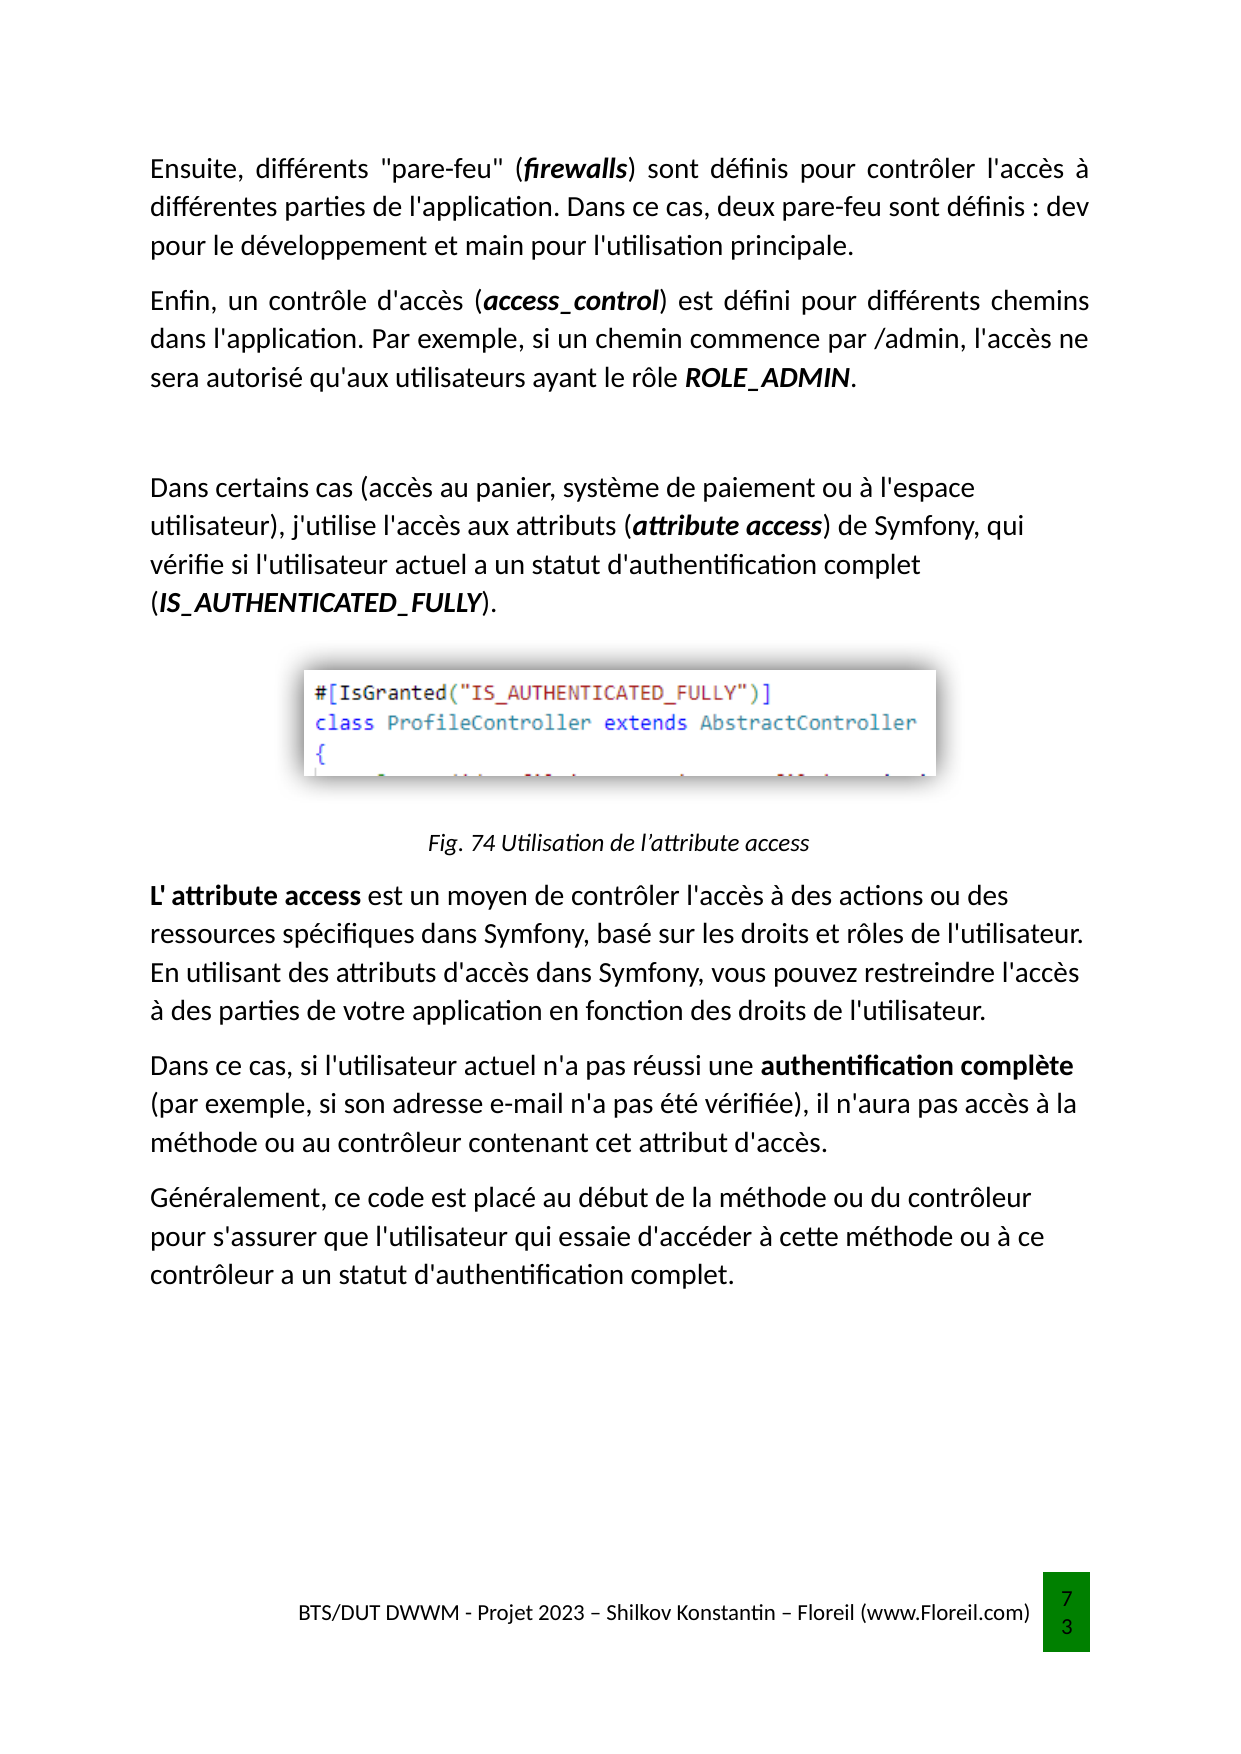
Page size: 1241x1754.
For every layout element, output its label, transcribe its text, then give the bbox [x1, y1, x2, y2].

picture [304, 670, 936, 776]
text Ensuite, différents "pare-feu" (firewalls) sont définis pour contrôler l'accès à différentes parties de l'application. Dans ce cas, deux pare-feu sont définis : dev pour le développement et main pour l'utilisation principale. [150, 150, 1090, 262]
text Enfin, un contrôle d'accès (access_control) est défini pour différents chemins dans l'application. Par exemple, si un chemin commence par /admin, l'accès ne sera autorisé qu'aux utilisateurs ayant le rôle ROLE_ADMIN. [150, 282, 1090, 394]
text Fig. 74 Utilisation de l’attribute access [150, 827, 1090, 858]
text Dans ce cas, si l'utilisateur actuel n'a pas réussi une authentification complète (par exemple, si son adresse e-mail n'a pas été vérifiée), il n'aura pas accès à la méthode ou au contrôleur contenant cet attribut d'accès. [150, 1047, 1090, 1160]
text L' attribute access est un moyen de contrôler l'accès à des actions ou des ressources spécifiques dans Symfony, basé sur les droits et rôles de l'utilisateur. En utilisant des attributs d'accès dans Symfony, vous pouvez restreindre l'accès à des parties de votre application en fonction des droits de l'utilisateur. [150, 877, 1090, 1028]
text Dans certains cas (accès au panier, système de paiement ou à l'espace utilisateur), j'utilise l'accès aux attributs (attribute access) de Symfony, qui vérifie si l'utilisateur actuel a un statut d'authentification complet (IS_AUTHENTICATED_FULLY). [150, 469, 1090, 620]
text Généralement, ce code est placé au début de la méthode ou du contrôleur pour s'assurer que l'utilisateur qui essaie d'accéder à cette méthode ou à ce contrôleur a un statut d'authentification complet. [150, 1179, 1090, 1292]
